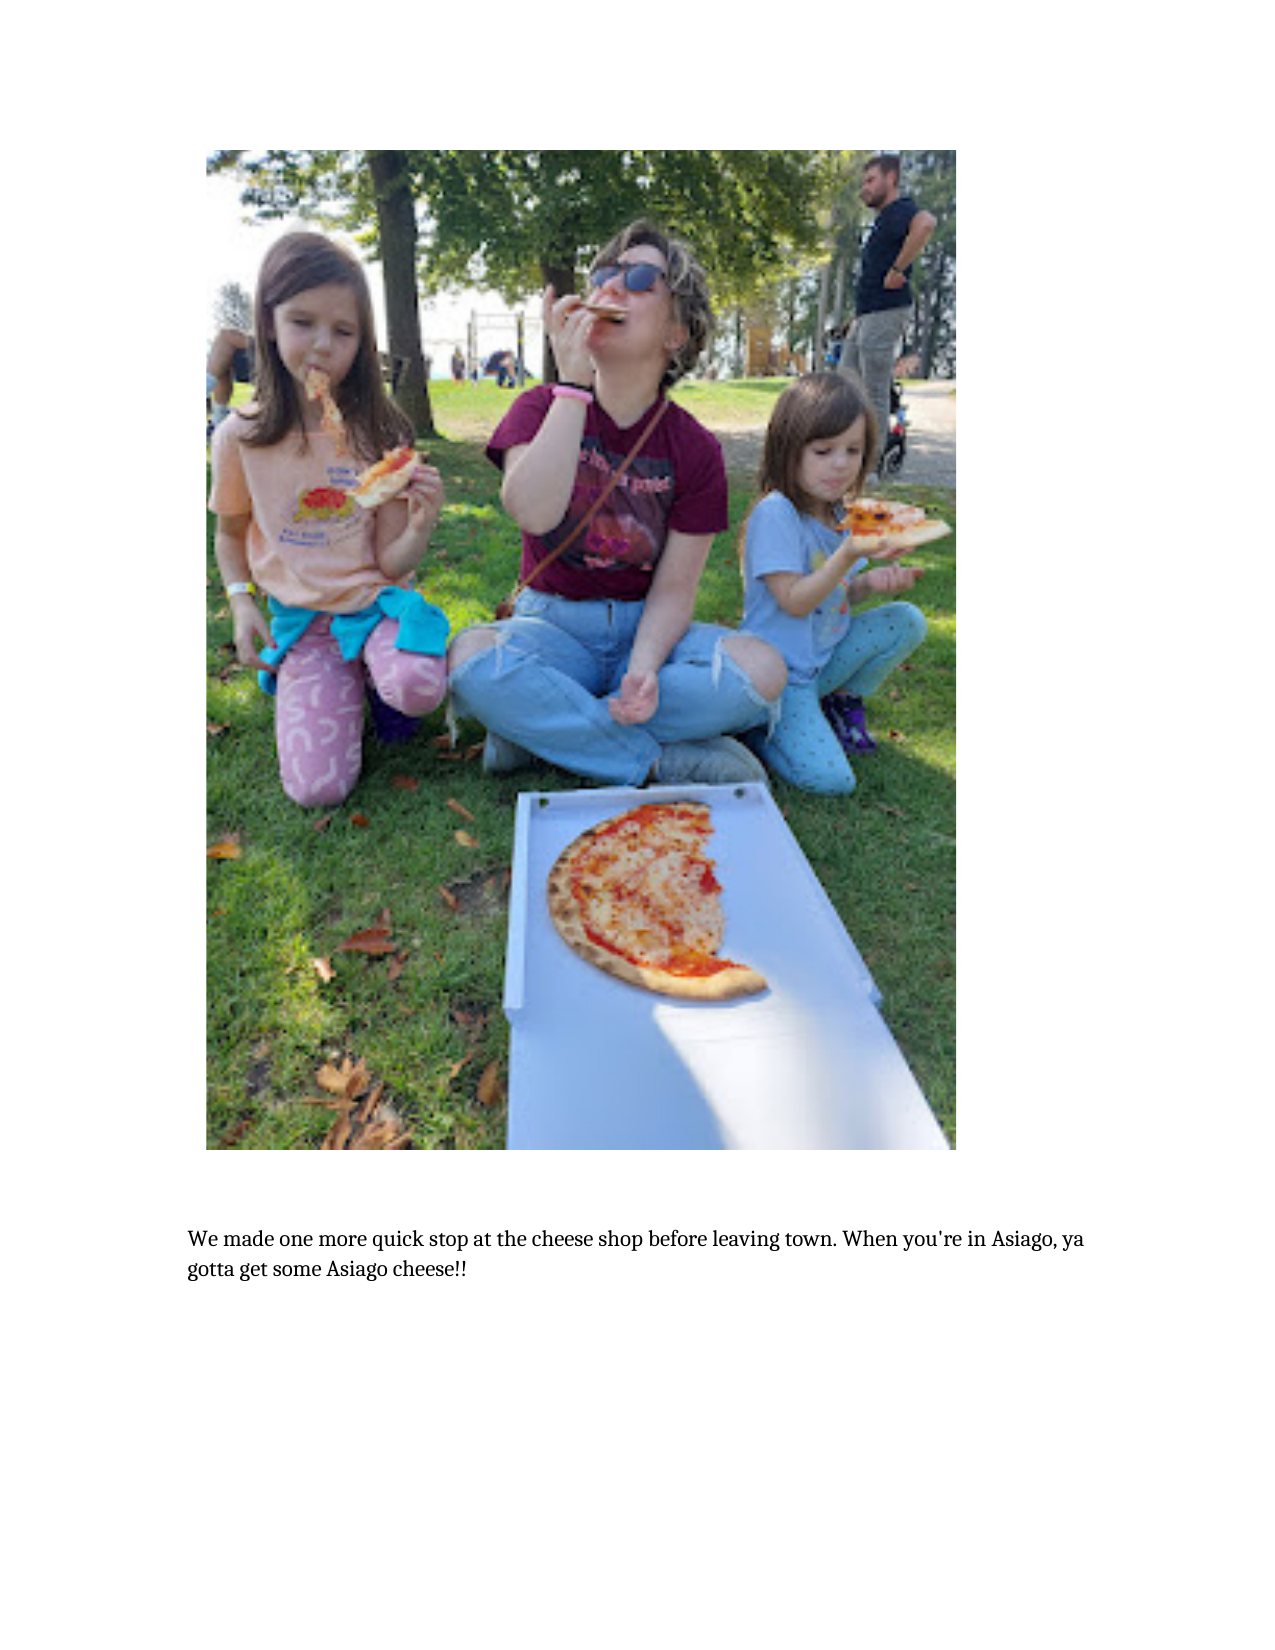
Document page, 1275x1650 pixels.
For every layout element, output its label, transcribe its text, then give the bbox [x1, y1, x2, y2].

text We made one more quick stop at the cheese shop before leaving town. When you're in Asiago, ya gotta get some Asiago cheese!! [187, 1226, 1087, 1282]
picture [206, 150, 957, 1150]
